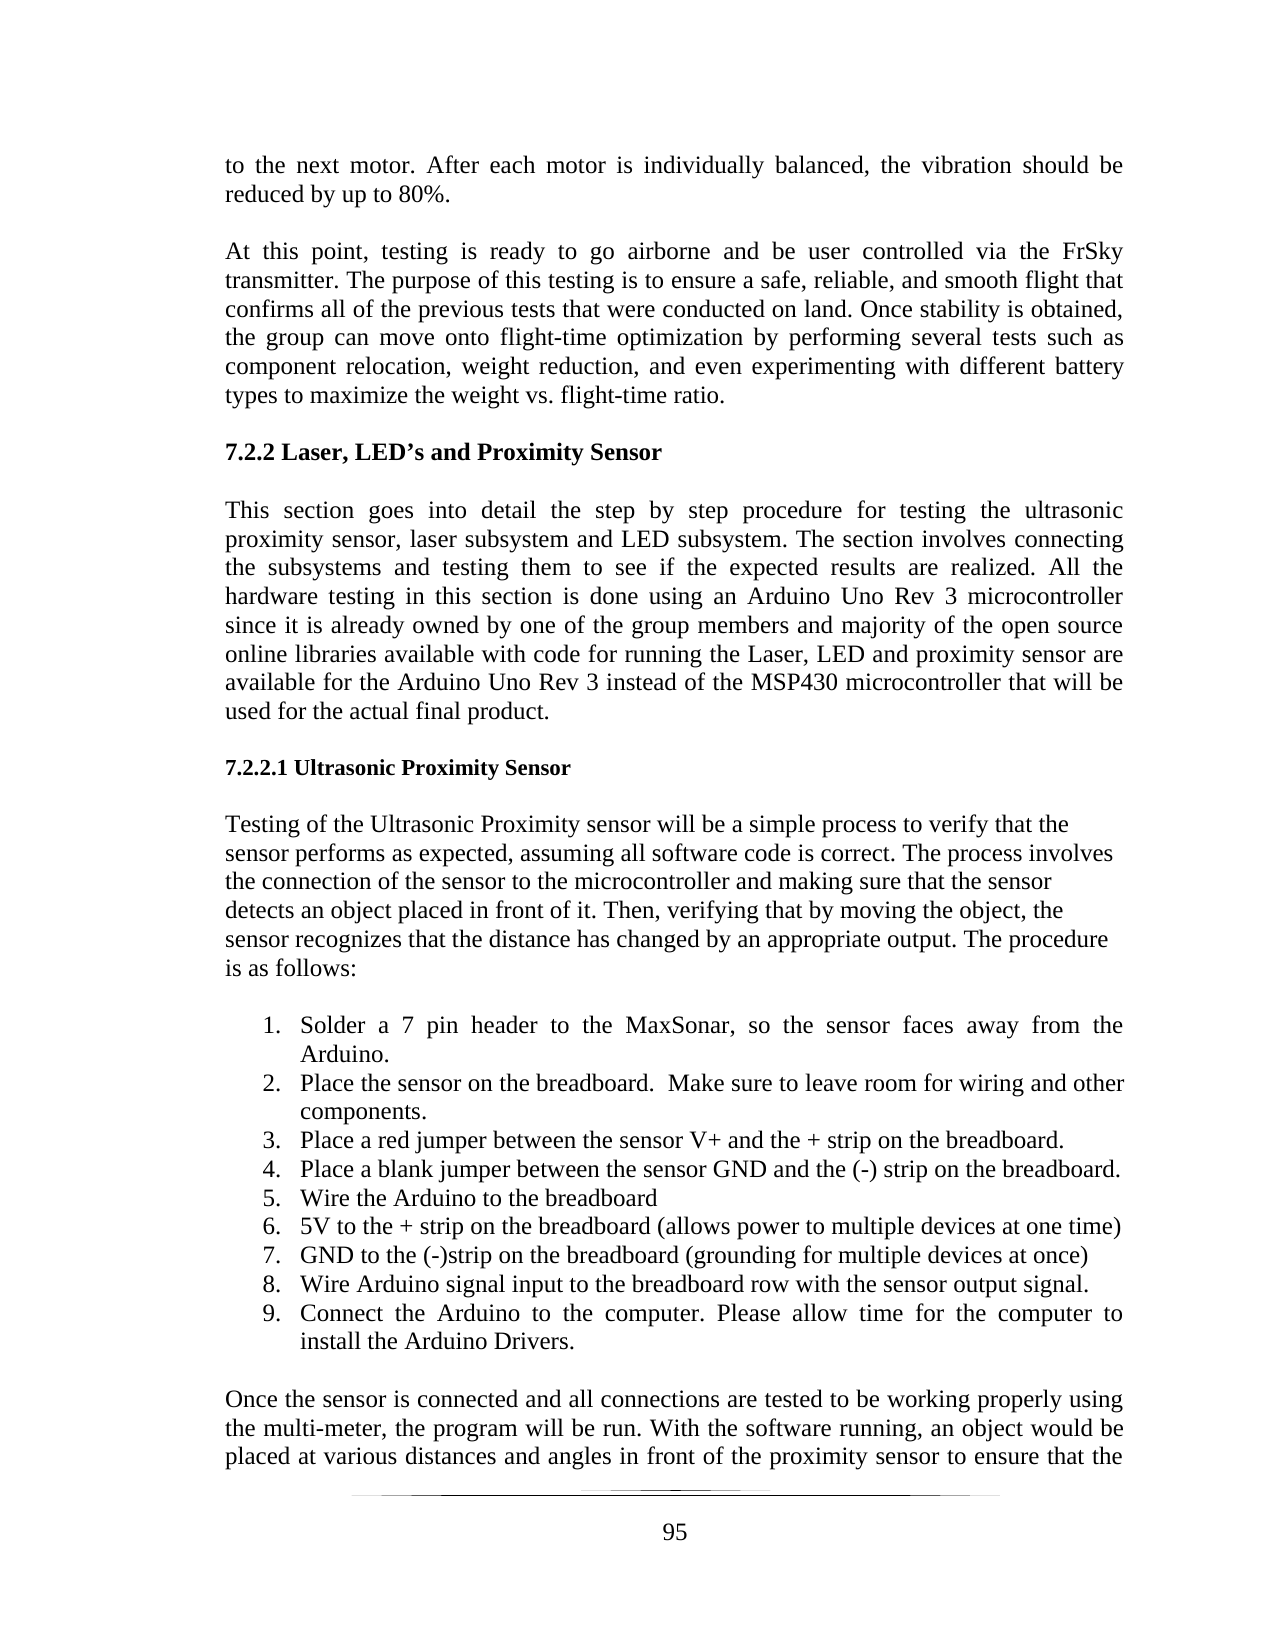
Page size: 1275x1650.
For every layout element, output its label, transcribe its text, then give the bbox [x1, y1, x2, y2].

list Wire the Arduino to the breadboard [262, 1183, 1125, 1211]
list GND to the (-)strip on the breadboard (grounding for multiple devices at once) [262, 1240, 1125, 1269]
text Testing of the Ultrasonic Proximity sensor will be a simple process to verify that the sensor performs as expected, assuming all software code is correct. The process involves the connection of the sensor to the microcontroller and making sure that the sensor detects an object placed in front of it. Then, verifying that by moving the object, the sensor recognizes that the distance has changed by an appropriate output. The procedure is as follows: [225, 809, 1125, 981]
text 7.2.2.1 Ultrasonic Proximity Sensor [225, 754, 1125, 780]
list Solder a 7 pin header to the MaxSonar, so the sensor faces away from the Arduino. [262, 1010, 1125, 1068]
list 5V to the + strip on the breadboard (allows power to multiple devices at one time) [262, 1211, 1125, 1240]
list Place a red jumper between the sensor V+ and the + strip on the breadboard. [262, 1125, 1125, 1154]
text At this point, testing is ready to go airborne and be user controlled via the FrSky transmitter. The purpose of this testing is to ensure a safe, reliable, and smooth flight that confirms all of the previous tests that were conducted on land. Once stability is obtained, the group can move onto flight-time optimization by performing several tests such as component relocation, weight reduction, and even experimenting with different battery types to maximize the weight vs. flight-time ratio. [225, 236, 1125, 409]
list Wire Arduino signal input to the breadboard row with the sensor output signal. [262, 1269, 1125, 1298]
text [225, 1384, 1125, 1470]
list Connect the Arduino to the computer. Please allow time for the computer to install the Arduino Drivers. [262, 1298, 1125, 1355]
list Place a blank jumper between the sensor GND and the (-) strip on the breadboard. [262, 1154, 1125, 1183]
list Place the sensor on the breadboard. Make sure to leave room for wiring and other components. [262, 1068, 1125, 1125]
text This section goes into detail the step by step procedure for testing the ultrasonic proximity sensor, laser subsystem and LED subsystem. The section involves connecting the subsystems and testing them to see if the expected results are realized. All the hardware testing in this section is done using an Arduino Uno Rev 3 microcontroller since it is already owned by one of the group members and majority of the open source online libraries available with code for running the Laser, LED and proximity sensor are available for the Arduino Uno Rev 3 instead of the MSP430 microcontroller that will be used for the actual final product. [225, 495, 1125, 725]
text 7.2.2 Laser, LED’s and Proximity Sensor [225, 437, 1125, 466]
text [225, 150, 1125, 207]
